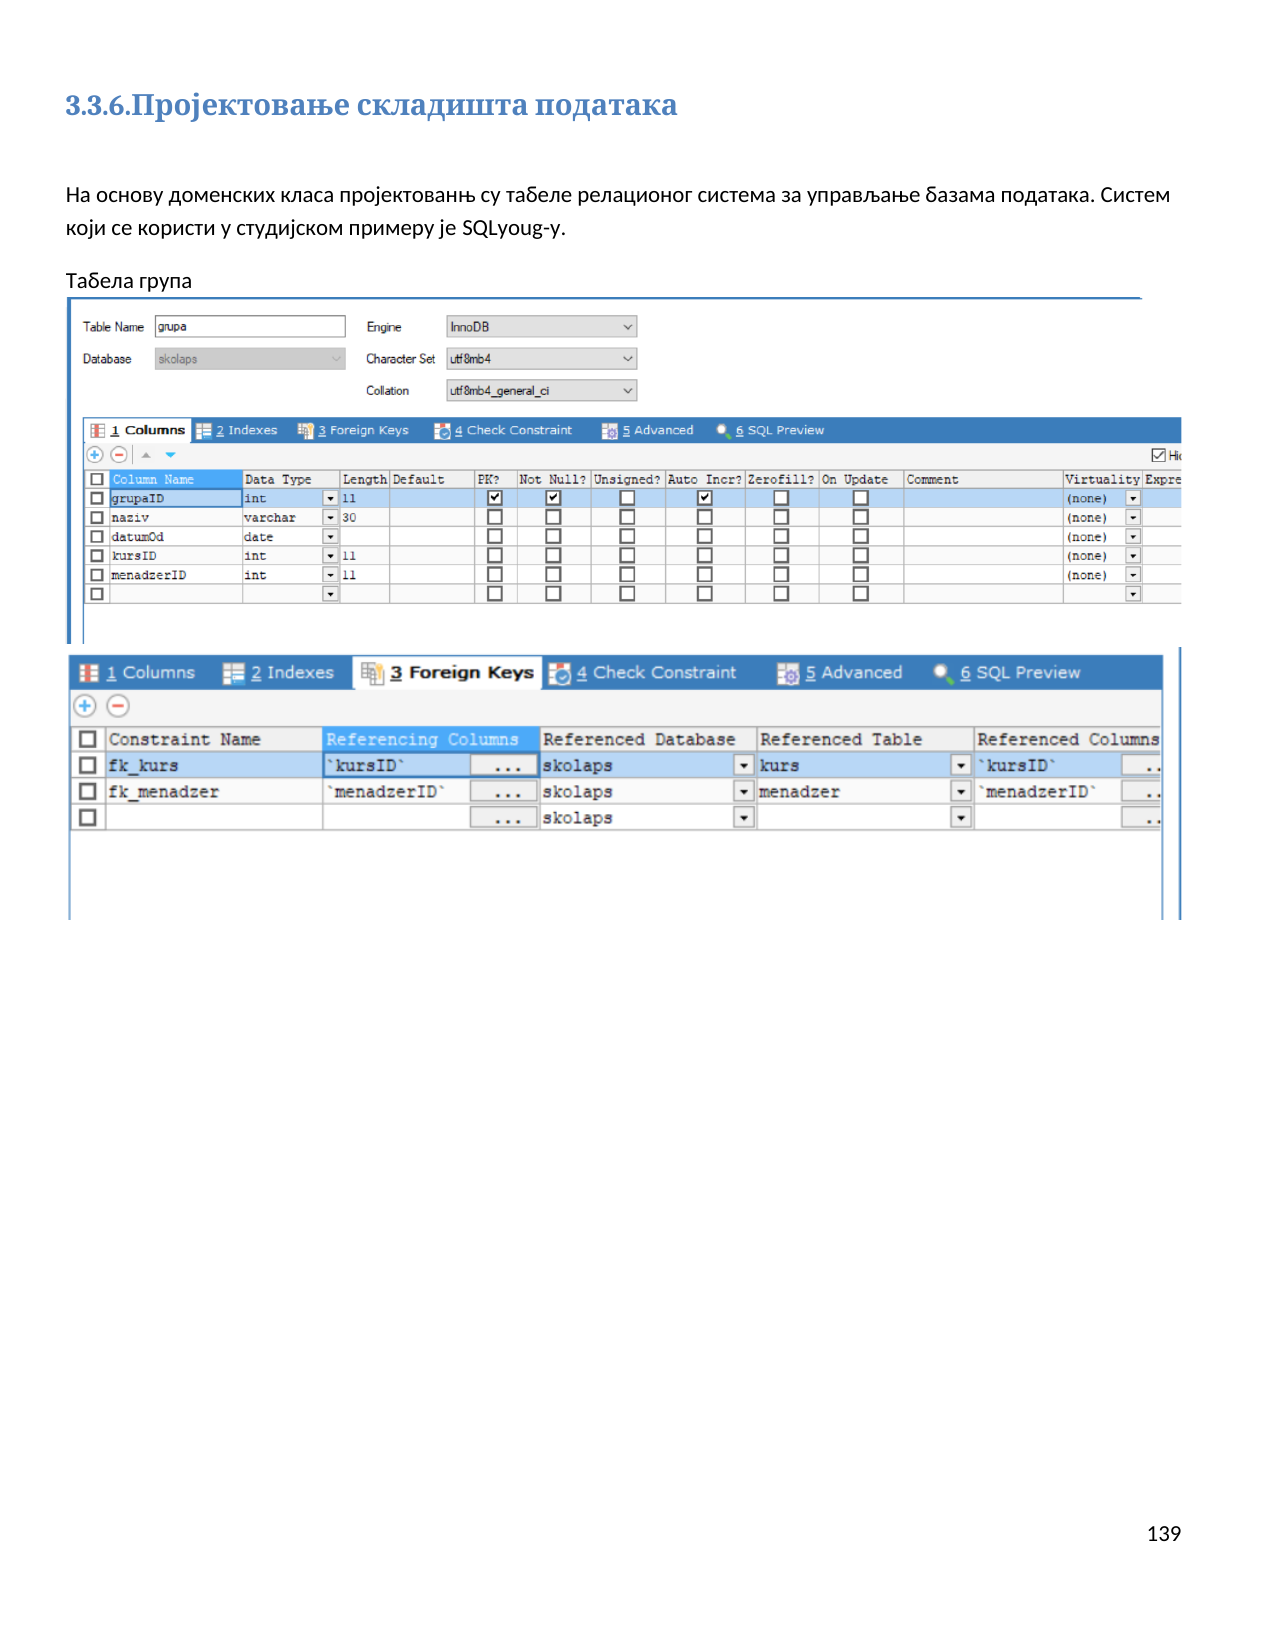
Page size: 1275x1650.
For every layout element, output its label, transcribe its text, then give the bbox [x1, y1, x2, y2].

picture [65, 297, 1182, 644]
subtitle 3.3.6.Пројектовање складишта података [66, 89, 1181, 122]
picture [65, 647, 1182, 920]
text Табела група [66, 266, 1181, 297]
text На основу доменских класа пројектованњ су табеле релационог система за управљање базама података. Систем који се користи у студијском примеру је SQLyoug-у. [66, 181, 1181, 241]
